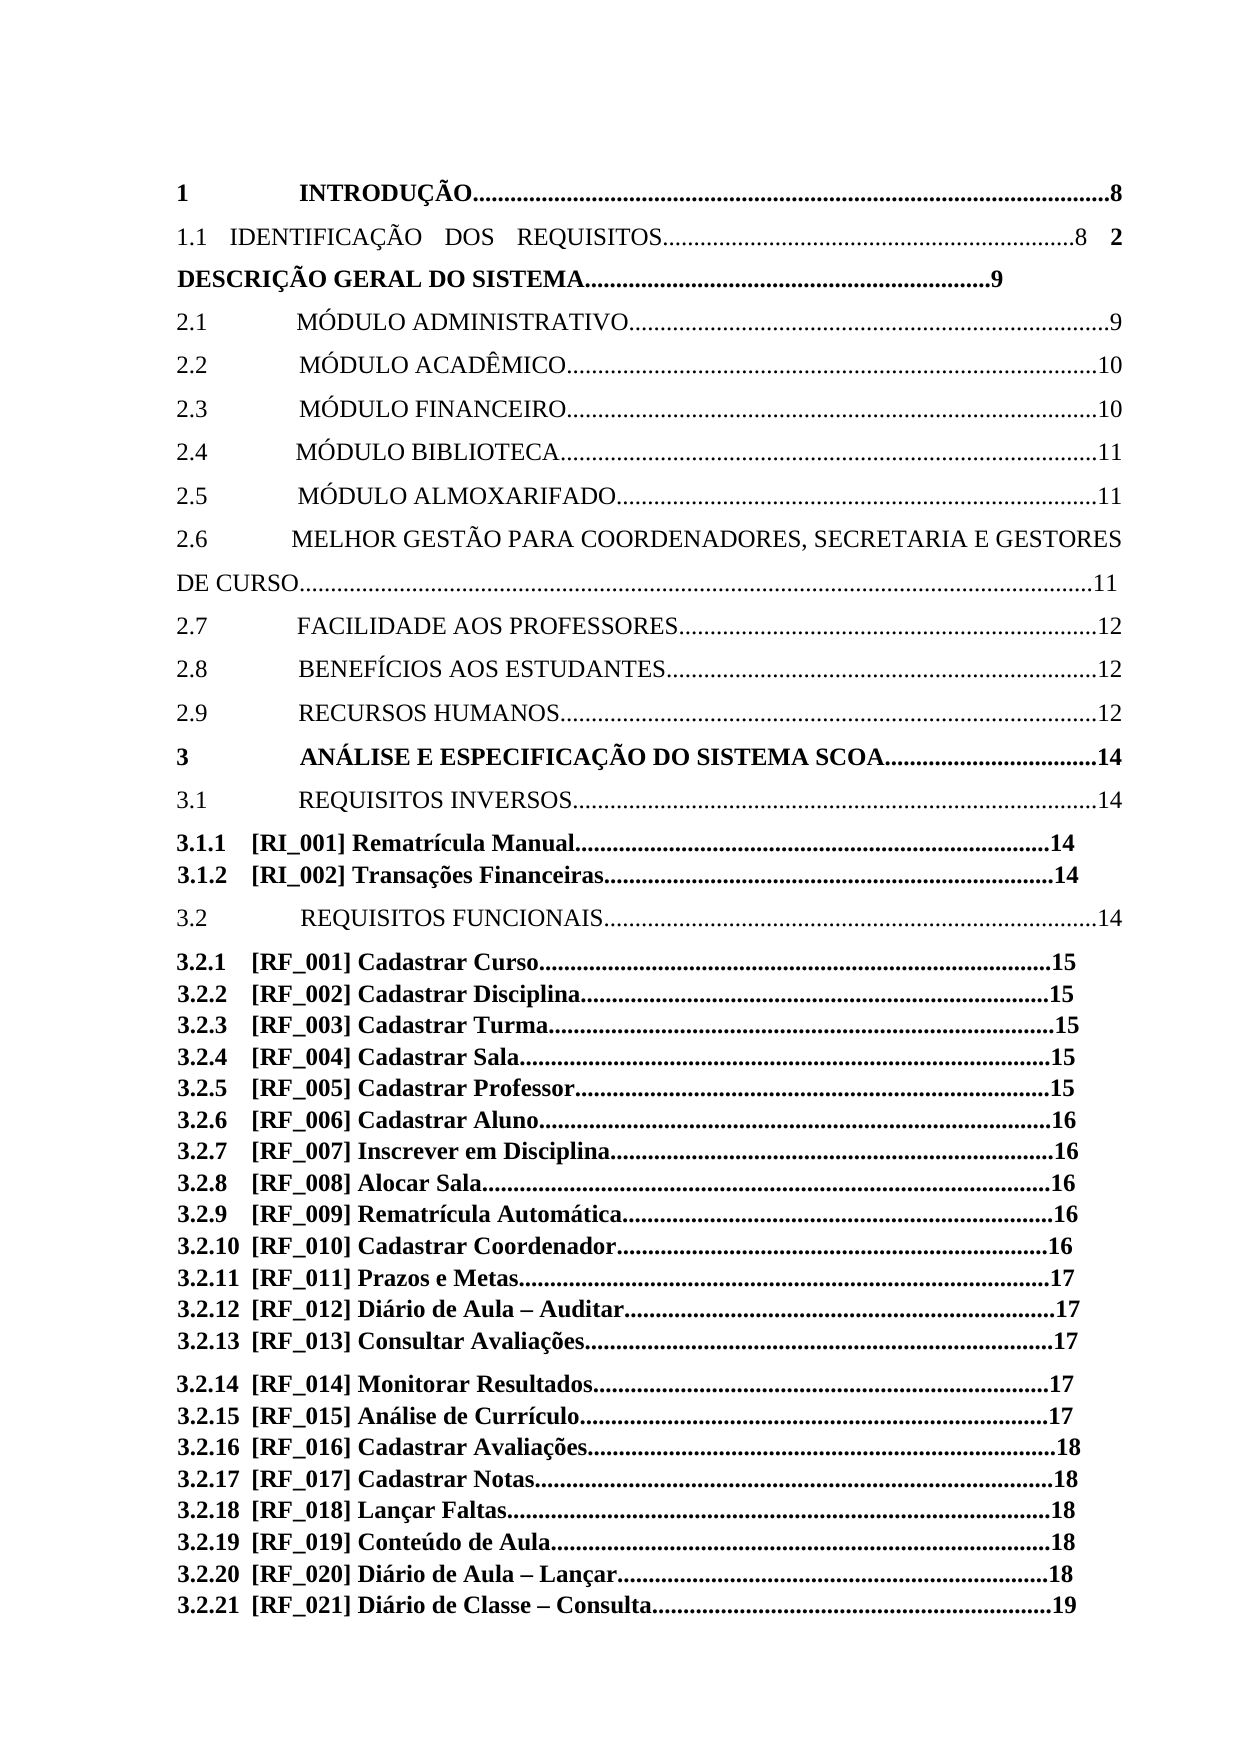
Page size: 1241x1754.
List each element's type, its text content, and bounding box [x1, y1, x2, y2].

text 2.4 MÓDULO BIBLIOTECA......................................................................................11 [176, 437, 1122, 466]
text 3.1.1 [RI_001] Rematrícula Manual............................................................................14 3.1.2 [RI_002] Transações Financeiras........................................................................14 [176, 828, 1122, 889]
subtitle 3 ANÁLISE E ESPECIFICAÇÃO DO SISTEMA SCOA..................................14 [176, 742, 1122, 770]
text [176, 1369, 1122, 1619]
subtitle 1 INTRODUÇÃO......................................................................................................8 [176, 178, 1122, 207]
text 1.1 IDENTIFICAÇÃO DOS REQUISITOS..................................................................8 2 DESCRIÇÃO GERAL DO SISTEMA.................................................................9 [176, 222, 1122, 293]
text 2.5 MÓDULO ALMOXARIFADO.............................................................................11 [176, 481, 1122, 510]
text 2.1 MÓDULO ADMINISTRATIVO.............................................................................9 [176, 307, 1122, 336]
text 3.1 REQUISITOS INVERSOS....................................................................................14 [176, 785, 1122, 814]
text 2.6 MELHOR GESTÃO PARA COORDENADORES, SECRETARIA E GESTORES [176, 524, 1122, 553]
text 2.9 RECURSOS HUMANOS......................................................................................12 [176, 698, 1122, 727]
text DE CURSO...............................................................................................................................11 [176, 568, 1122, 597]
text 2.3 MÓDULO FINANCEIRO.....................................................................................10 [176, 394, 1122, 423]
text 2.2 MÓDULO ACADÊMICO.....................................................................................10 [176, 350, 1122, 379]
text 2.7 FACILIDADE AOS PROFESSORES...................................................................12 [176, 611, 1122, 640]
text 3.2 REQUISITOS FUNCIONAIS...............................................................................14 [176, 903, 1122, 932]
text 3.2.1 [RF_001] Cadastrar Curso..................................................................................15 3.2.2 [RF_002] Cadastrar Disciplina...........................................................................15 3.2.3 [RF_003] Cadastrar Turma.................................................................................15 3.2.4 [RF_004] Cadastrar Sala.....................................................................................15 3.2.5 [RF_005] Cadastrar Professor............................................................................15 3.2.6 [RF_006] Cadastrar Aluno..................................................................................16 3.2.7 [RF_007] Inscrever em Disciplina.......................................................................16 3.2.8 [RF_008] Alocar Sala...........................................................................................16 3.2.9 [RF_009] Rematrícula Automática.....................................................................16 3.2.10 [RF_010] Cadastrar Coordenador.....................................................................16 3.2.11 [RF_011] Prazos e Metas.....................................................................................17 3.2.12 [RF_012] Diário de Aula – Auditar.....................................................................17 3.2.13 [RF_013] Consultar Avaliações...........................................................................17 [176, 947, 1122, 1354]
text 2.8 BENEFÍCIOS AOS ESTUDANTES.....................................................................12 [176, 654, 1122, 683]
